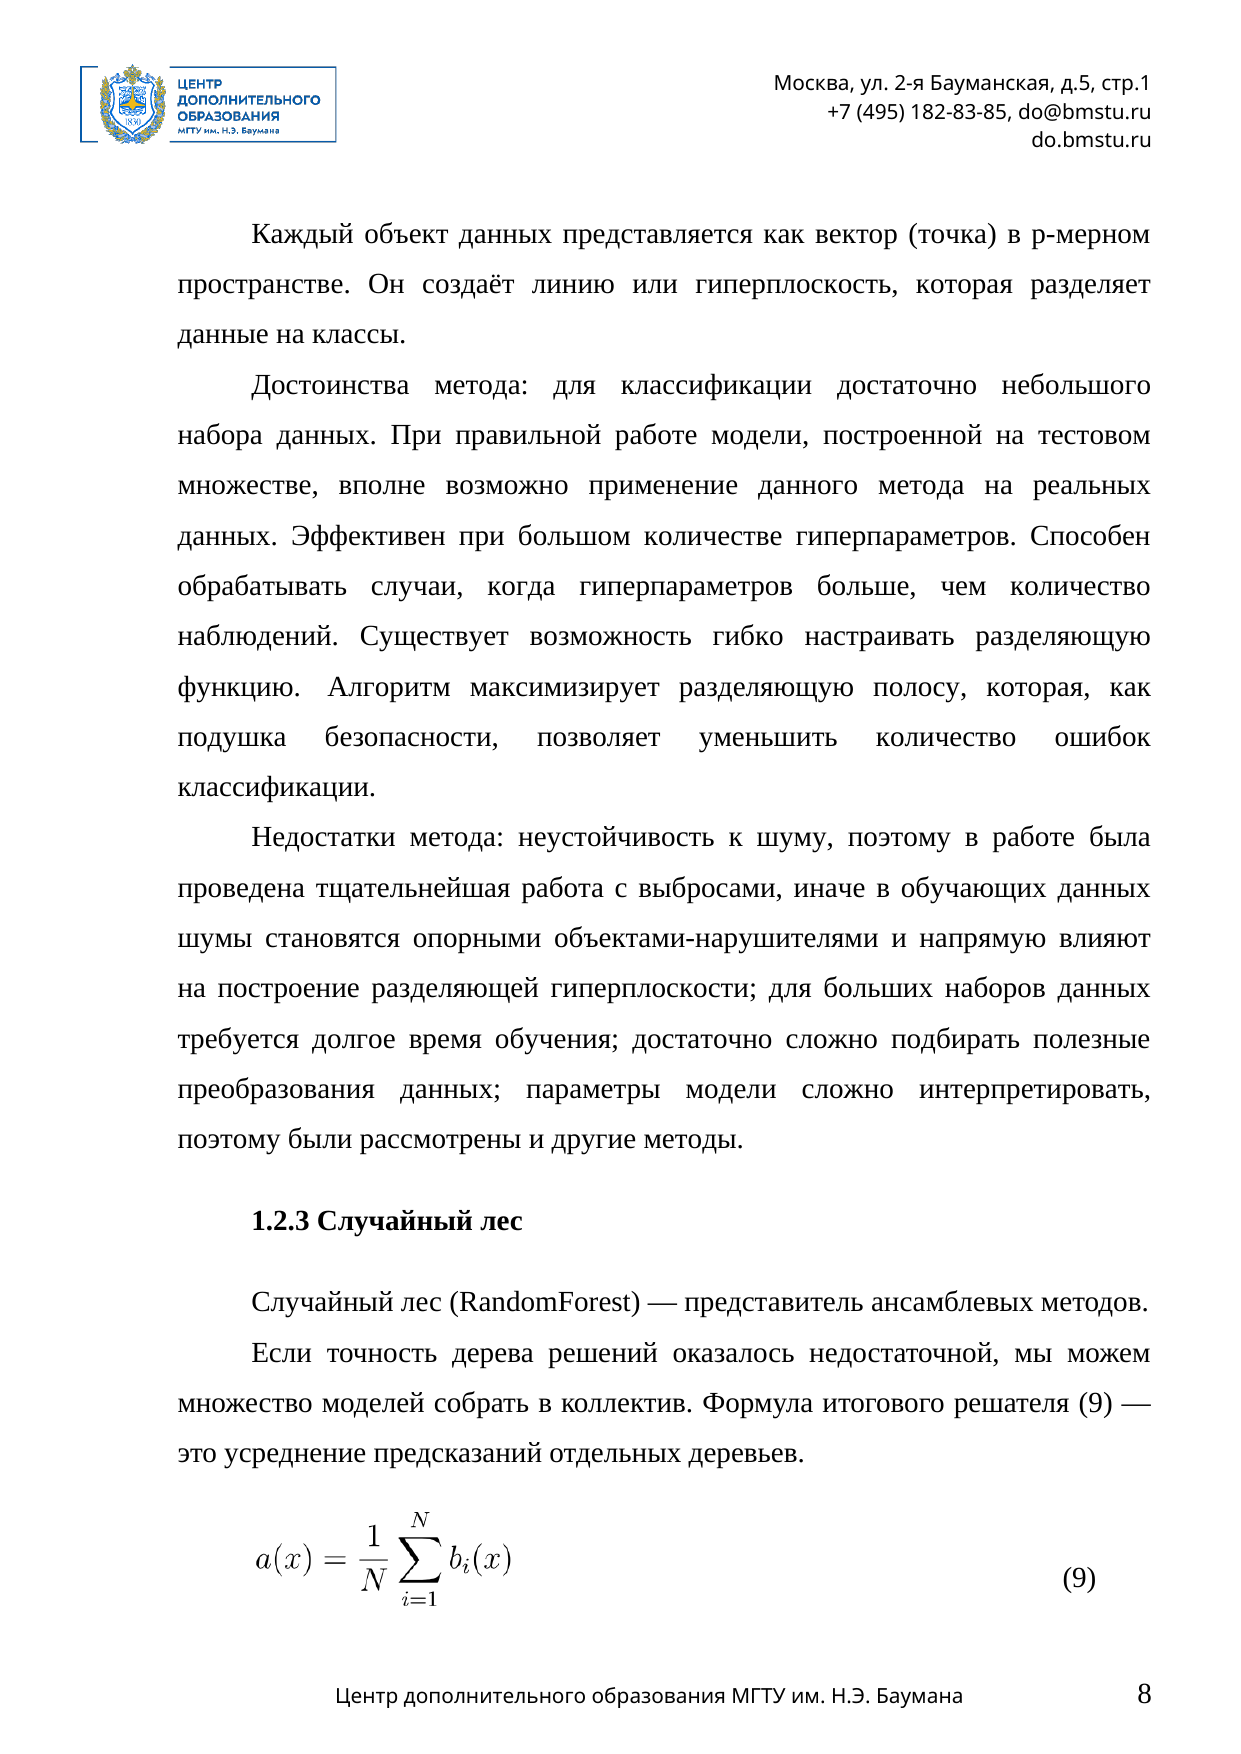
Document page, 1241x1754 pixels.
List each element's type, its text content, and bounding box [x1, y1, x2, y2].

text 1.2.3 Случайный лес [177, 1203, 1152, 1237]
text Недостатки метода: неустойчивость к шуму, поэтому в работе была проведена тщательнейшая работа с выбросами, иначе в обучающих данных шумы становятся опорными объектами-нарушителями и напрямую влияют на построение разделяющей гиперплоскости; для больших наборов данных требуется долгое время обучения; достаточно сложно подбирать полезные преобразования данных; параметры модели сложно интерпретировать, поэтому были рассмотрены и другие методы. [177, 819, 1152, 1155]
picture [251, 1485, 512, 1614]
text Достоинства метода: для классификации достаточно небольшого набора данных. При правильной работе модели, построенной на тестовом множестве, вполне возможно применение данного метода на реальных данных. Эффективен при большом количестве гиперпараметров. Способен обрабатывать случаи, когда гиперпараметров больше, чем количество наблюдений. Существует возможность гибко настраивать разделяющую функцию. Алгоритм максимизирует разделяющую полосу, которая, как подушка безопасности, позволяет уменьшить количество ошибок классификации. [177, 367, 1152, 803]
picture [80, 64, 337, 144]
text Если точность дерева решений оказалось недостаточной, мы можем множество моделей собрать в коллектив. Формула итогового решателя (9) — это усреднение предсказаний отдельных деревьев. [177, 1335, 1152, 1469]
text Каждый объект данных представляется как вектор (точка) в p-мерном пространстве. Он создаёт линию или гиперплоскость, которая разделяет данные на классы. [177, 216, 1152, 350]
text Случайный лес (RandomForest) — представитель ансамблевых методов. [177, 1284, 1152, 1318]
